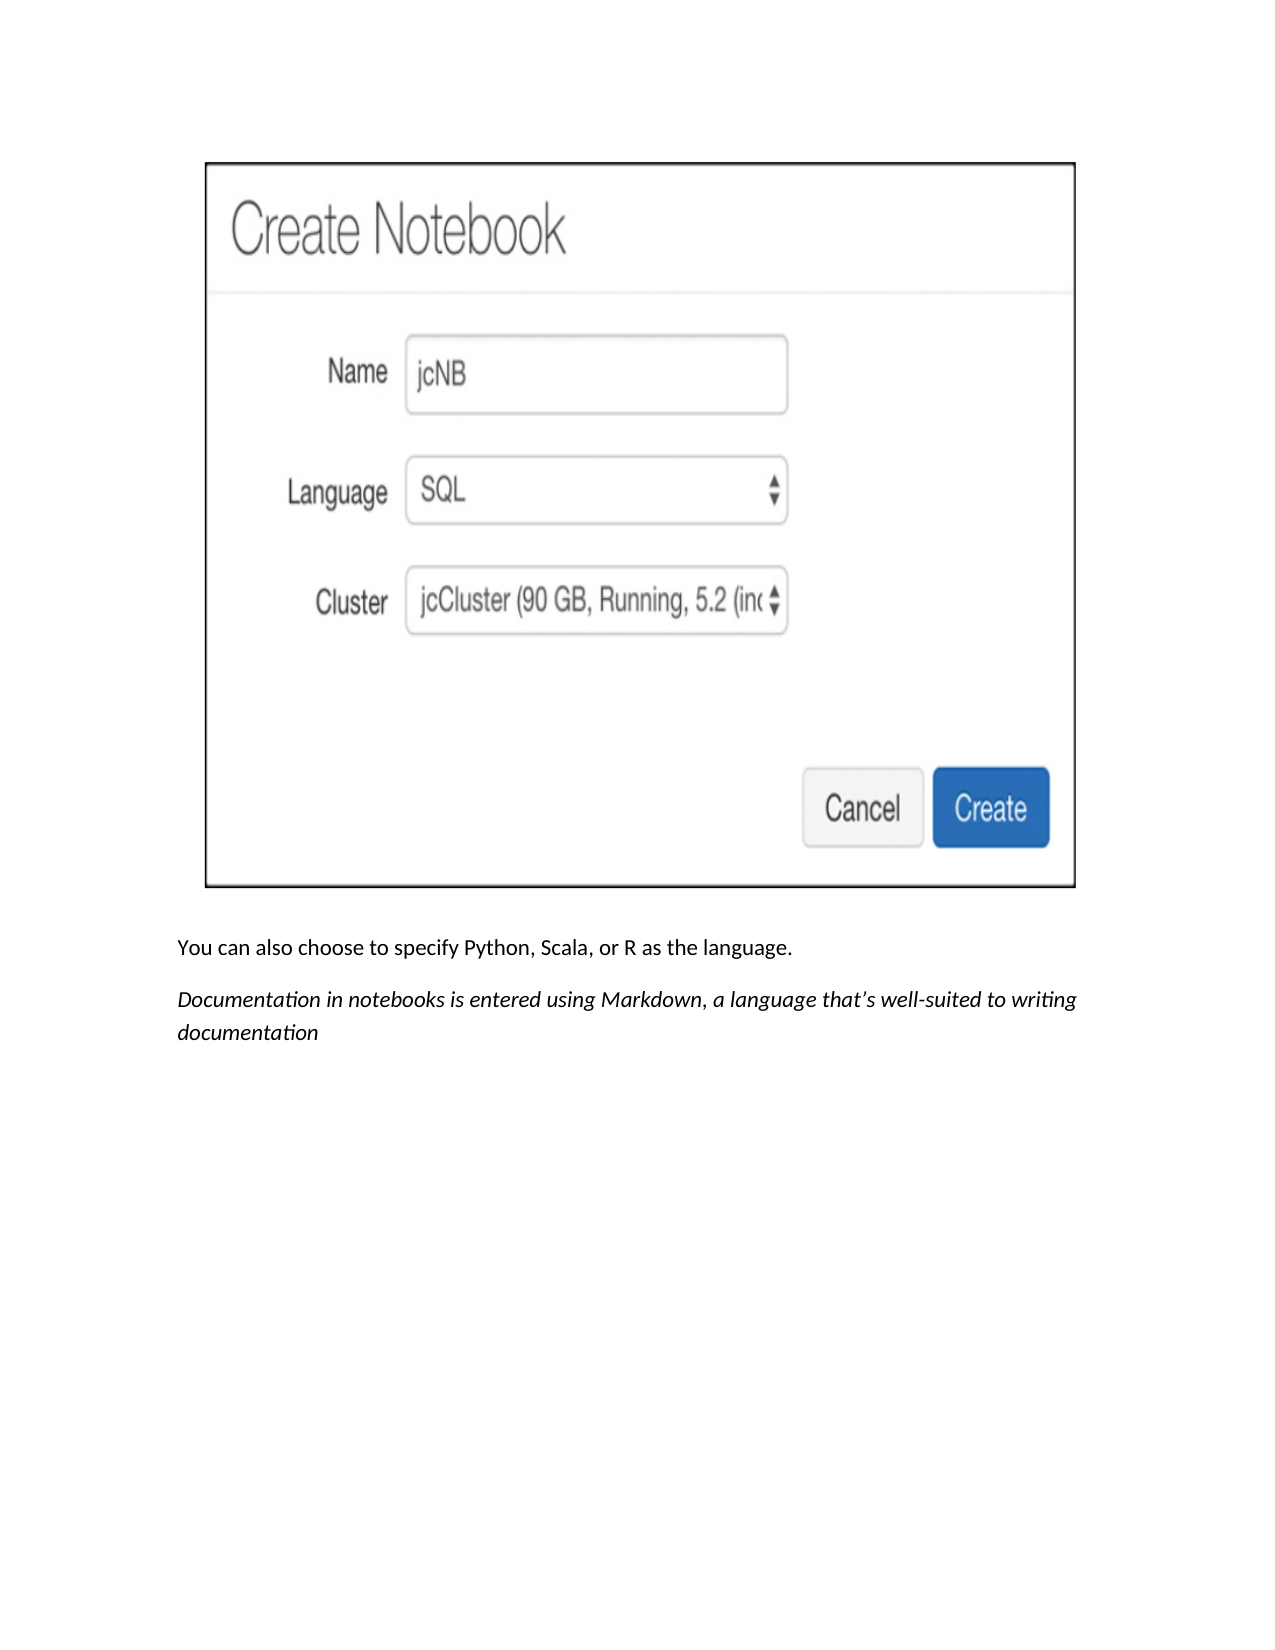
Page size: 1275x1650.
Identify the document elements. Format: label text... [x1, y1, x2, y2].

text Documentation in notebooks is entered using Markdown, a language that’s well-suited to writing documentation [177, 986, 1098, 1046]
text You can also choose to specify Python, Scala, or R as the language. [177, 933, 1098, 961]
picture [177, 147, 1098, 908]
